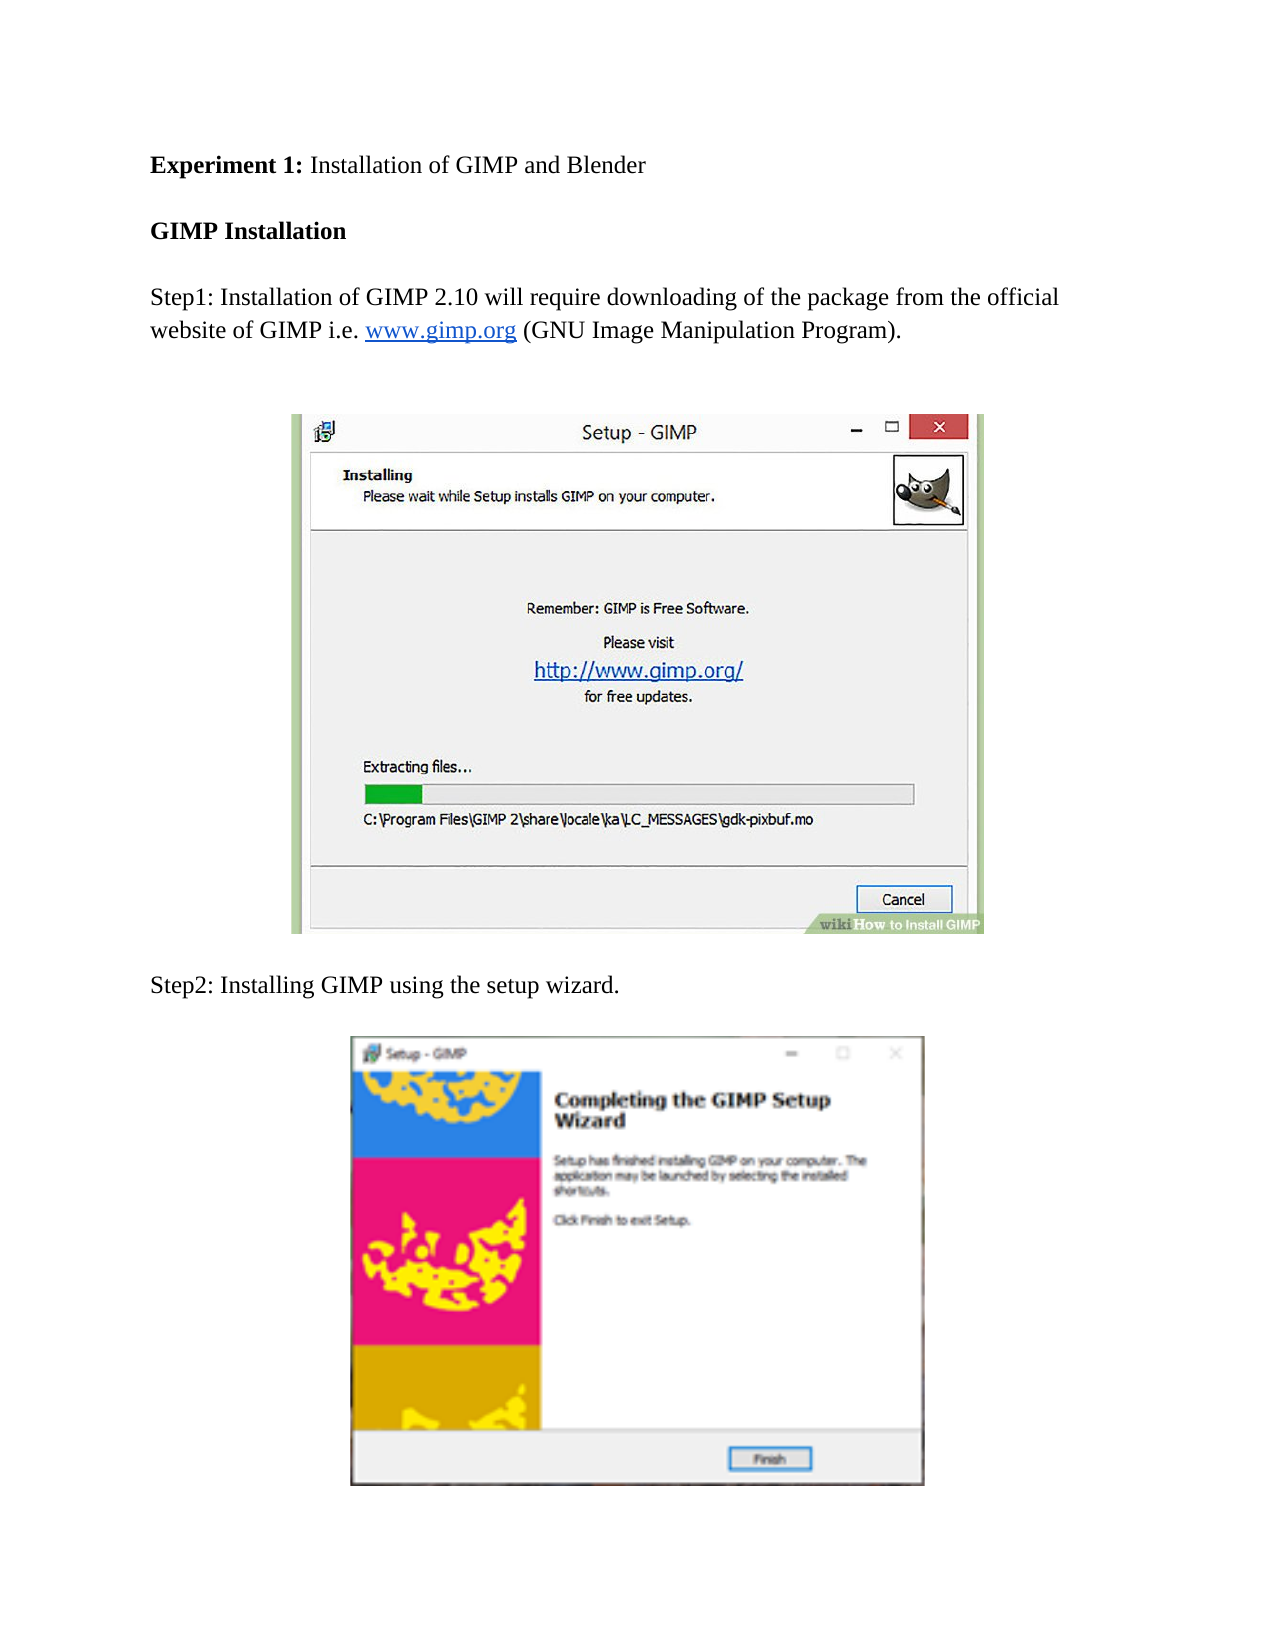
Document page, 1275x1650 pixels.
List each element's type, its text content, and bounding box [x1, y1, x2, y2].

text Step2: Installing GIMP using the setup wizard. [150, 970, 1125, 999]
text Step1: Installation of GIMP 2.10 will require downloading of the package from the official website of GIMP i.e. www.gimp.org (GNU Image Manipulation Program). [150, 282, 1125, 344]
picture [350, 1036, 925, 1486]
text GIMP Installation [150, 216, 1125, 245]
text Experiment 1: Installation of GIMP and Blender [150, 150, 1125, 179]
picture [291, 414, 984, 934]
